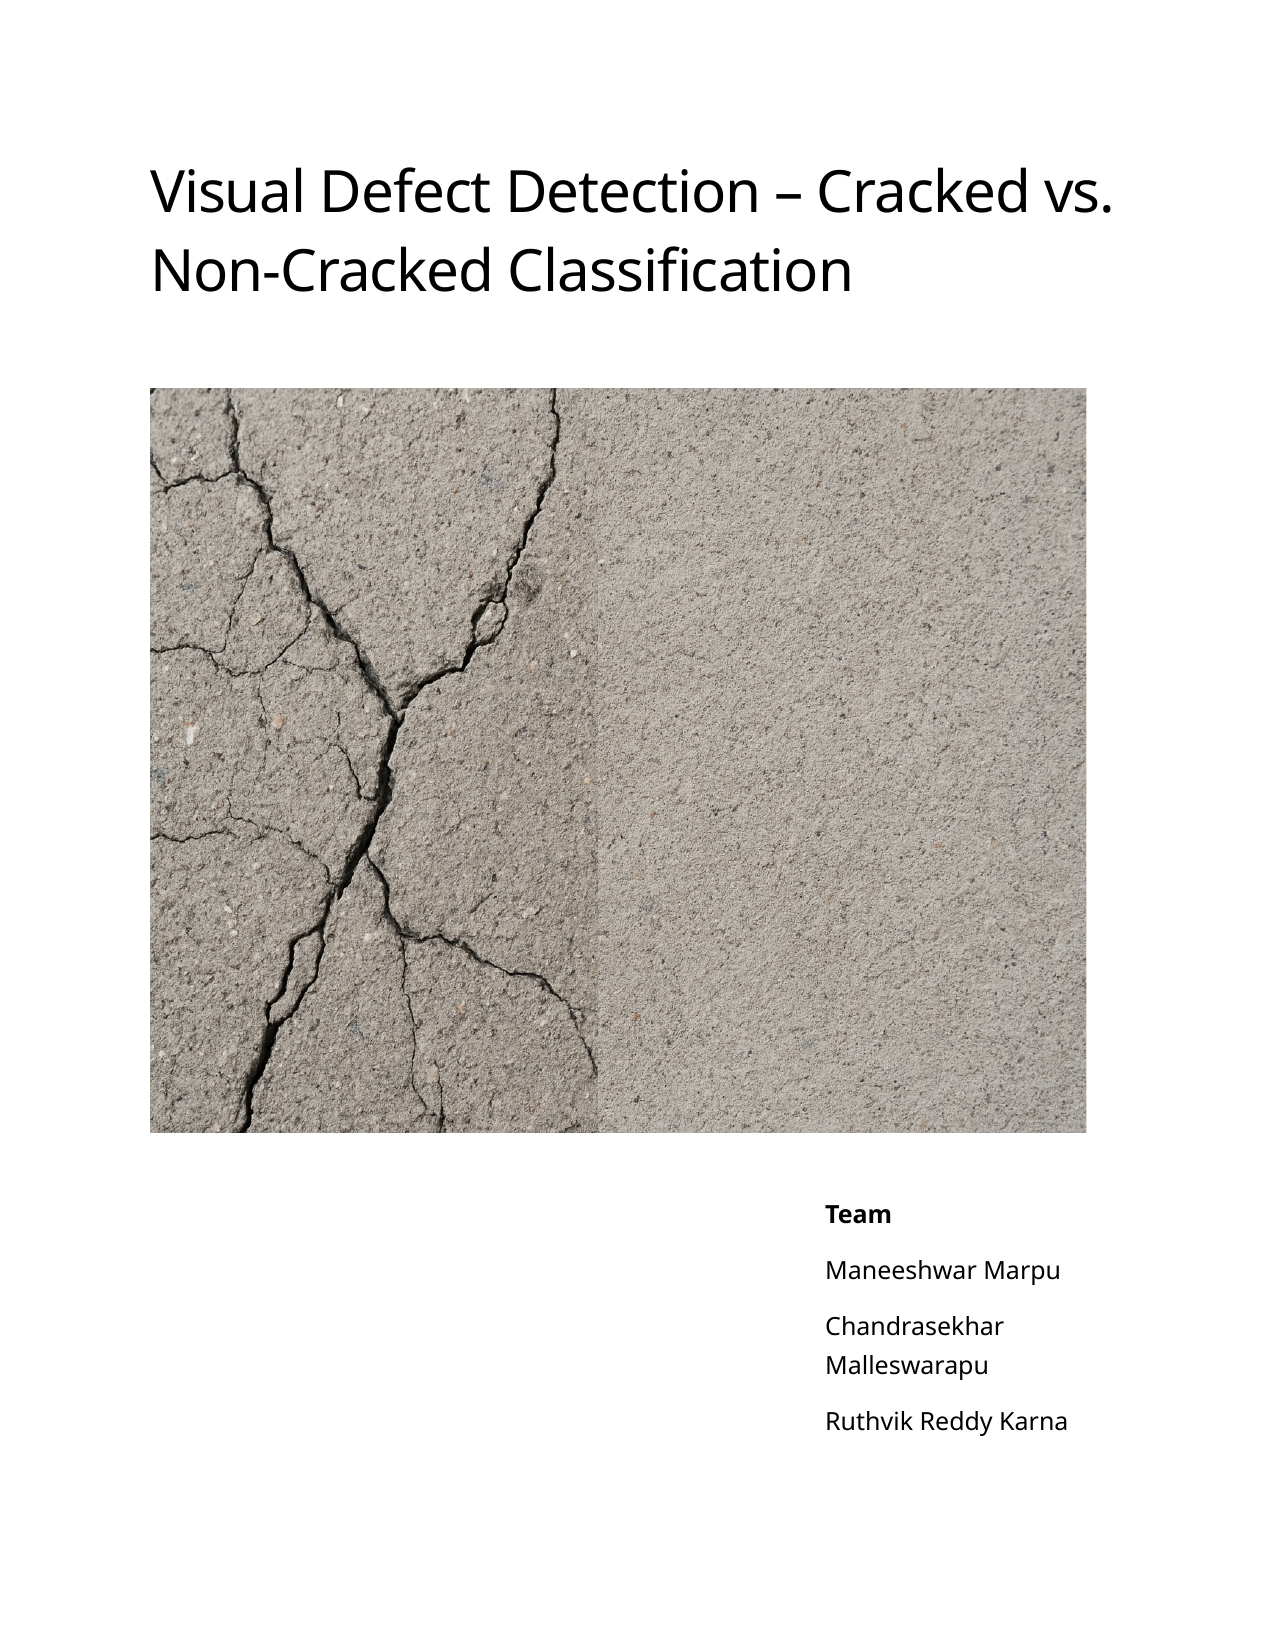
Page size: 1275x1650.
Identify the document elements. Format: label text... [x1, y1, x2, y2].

text Chandrasekhar Malleswarapu [825, 1309, 1125, 1382]
text Maneeshwar Marpu [825, 1253, 1125, 1287]
text Team [825, 1197, 1125, 1231]
text Ruthvik Reddy Karna [825, 1404, 1125, 1438]
title Visual Defect Detection – Cracked vs. Non-Cracked Classification [150, 150, 1125, 309]
picture [150, 388, 1087, 1133]
